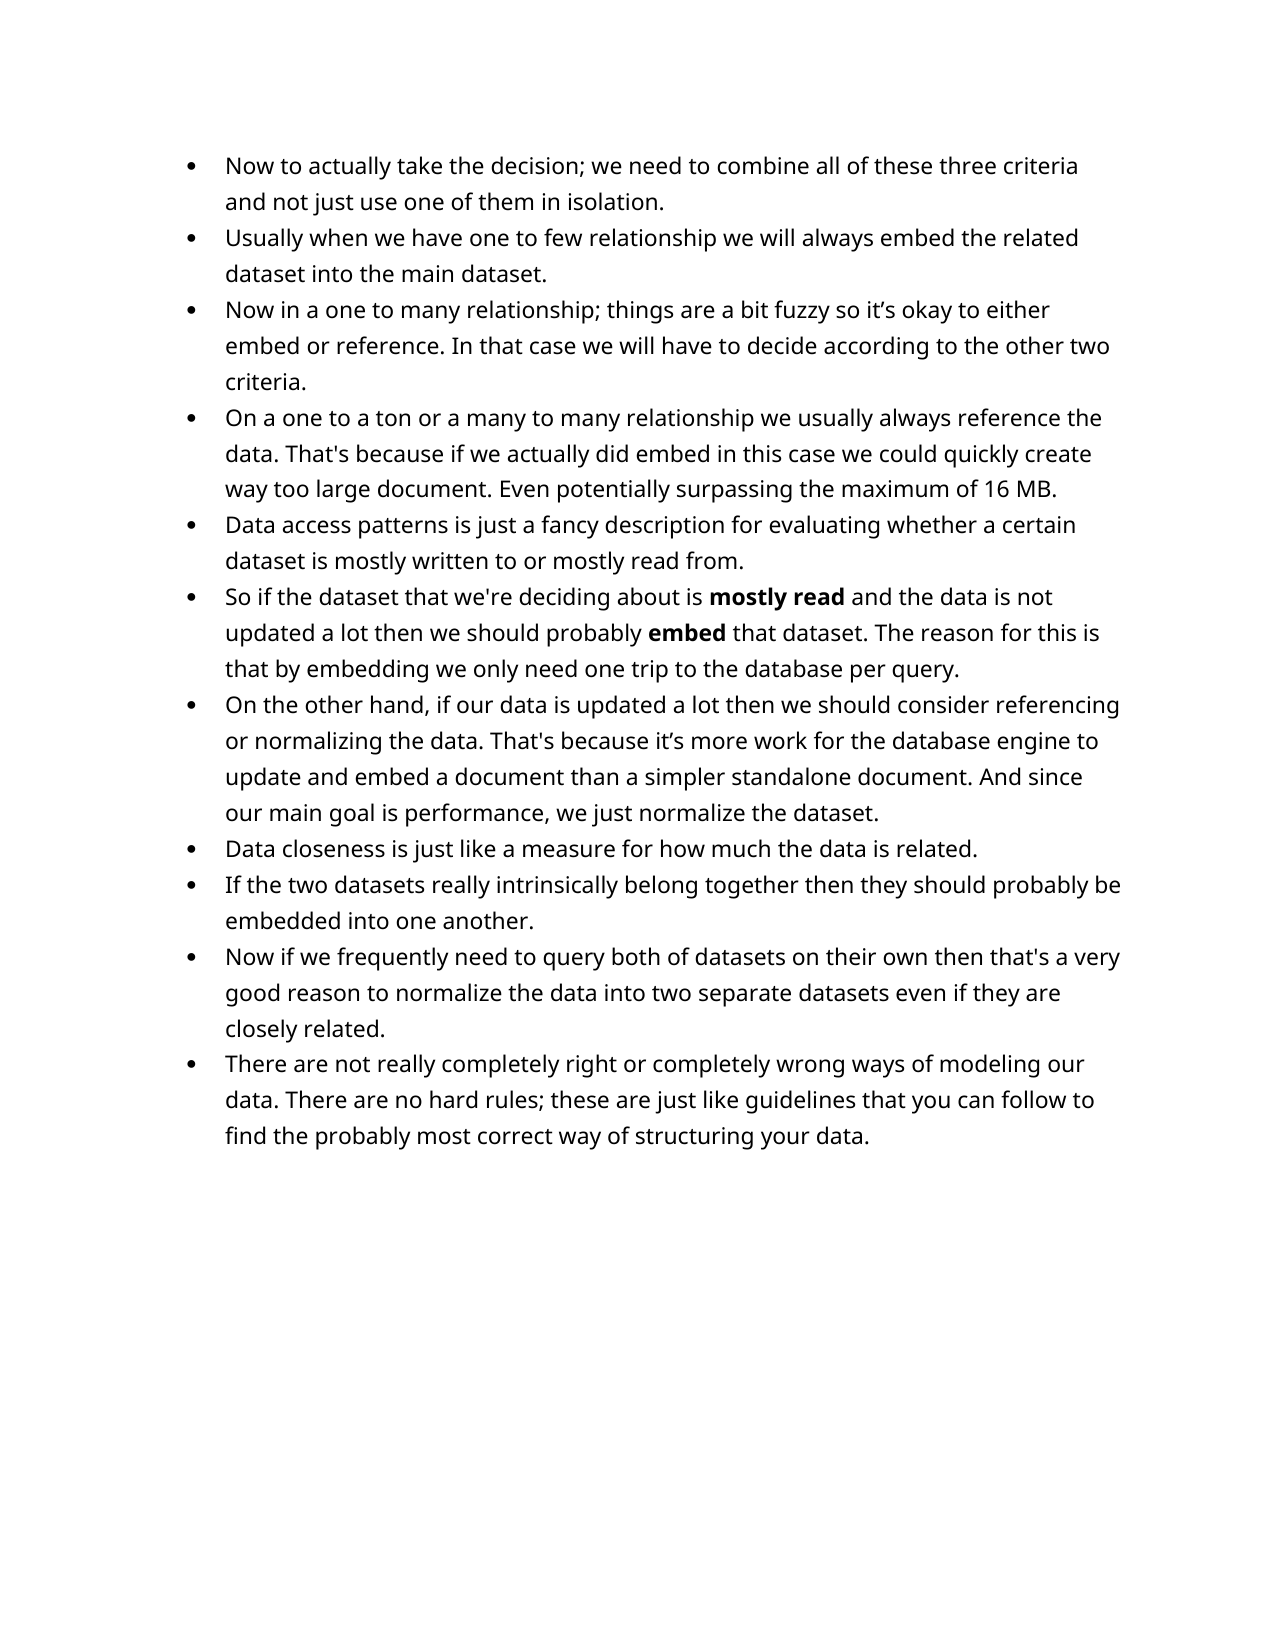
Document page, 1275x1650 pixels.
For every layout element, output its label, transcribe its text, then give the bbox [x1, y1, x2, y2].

list There are not really completely right or completely wrong ways of modeling our data. There are no hard rules; these are just like guidelines that you can follow to find the probably most correct way of structuring your data. [187, 1048, 1125, 1152]
list On a one to a ton or a many to many relationship we usually always reference the data. That's because if we actually did embed in this case we could quickly create way too large document. Even potentially surpassing the maximum of 16 MB. [187, 402, 1125, 505]
list Data closeness is just like a measure for how much the data is related. [187, 833, 1125, 864]
list Usually when we have one to few relationship we will always embed the related dataset into the main dataset. [187, 222, 1125, 289]
list On the other hand, if our data is updated a lot then we should consider referencing or normalizing the data. That's because it’s more work for the database engine to update and embed a document than a simpler standalone document. And since our main goal is performance, we just normalize the dataset. [187, 689, 1125, 828]
list Now in a one to many relationship; things are a bit fuzzy so it’s okay to either embed or reference. In that case we will have to decide according to the other two criteria. [187, 294, 1125, 397]
list Now to actually take the decision; we need to combine all of these three criteria and not just use one of them in isolation. [187, 150, 1125, 217]
list If the two datasets really intrinsically belong together then they should probably be embedded into one another. [187, 869, 1125, 936]
list Data access patterns is just a fancy description for evaluating whether a certain dataset is mostly written to or mostly read from. [187, 509, 1125, 577]
list So if the dataset that we're deciding about is mostly read and the data is not updated a lot then we should probably embed that dataset. The reason for this is that by embedding we only need one trip to the database per query. [187, 581, 1125, 684]
list Now if we frequently need to query both of datasets on their own then that's a very good reason to normalize the data into two separate datasets even if they are closely related. [187, 941, 1125, 1044]
